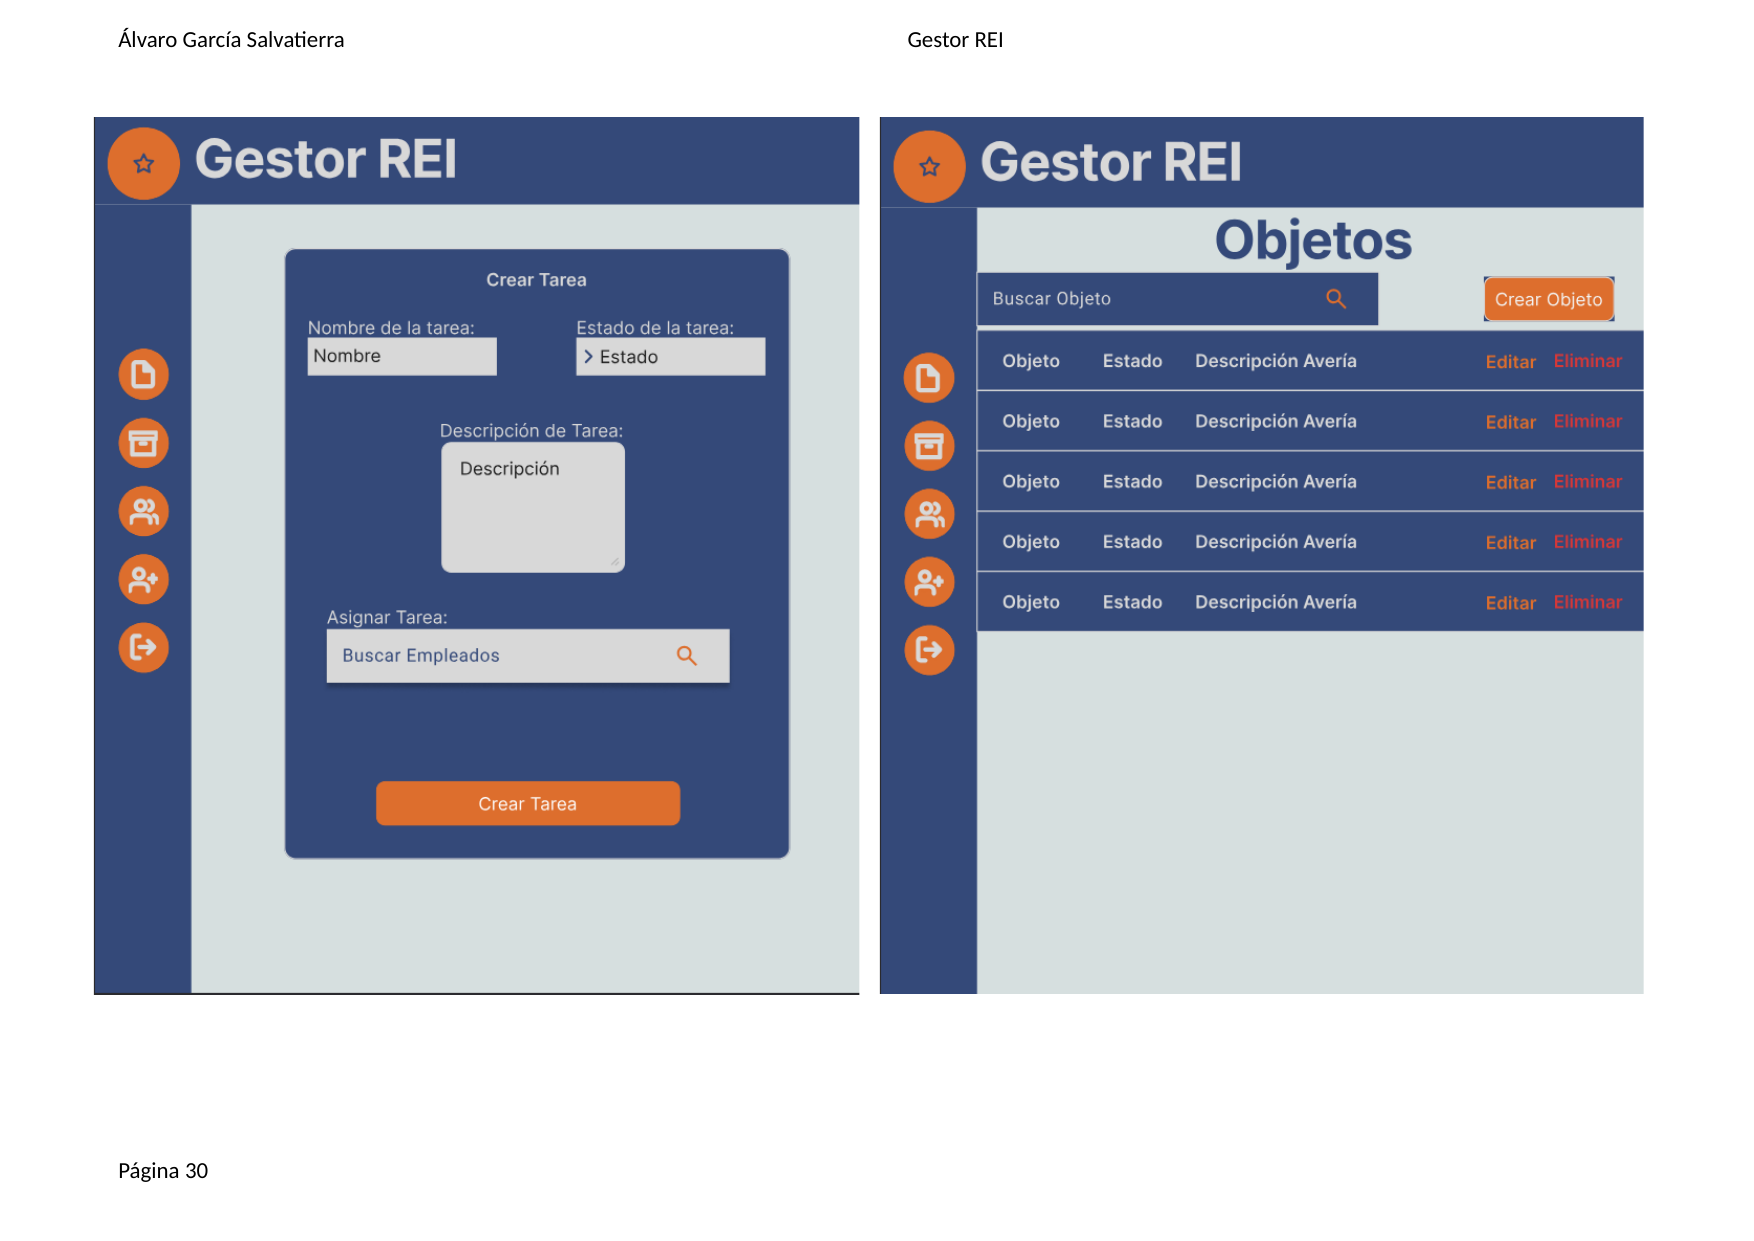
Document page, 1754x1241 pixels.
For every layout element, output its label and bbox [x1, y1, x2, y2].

picture [879, 117, 1644, 994]
picture [93, 117, 860, 995]
